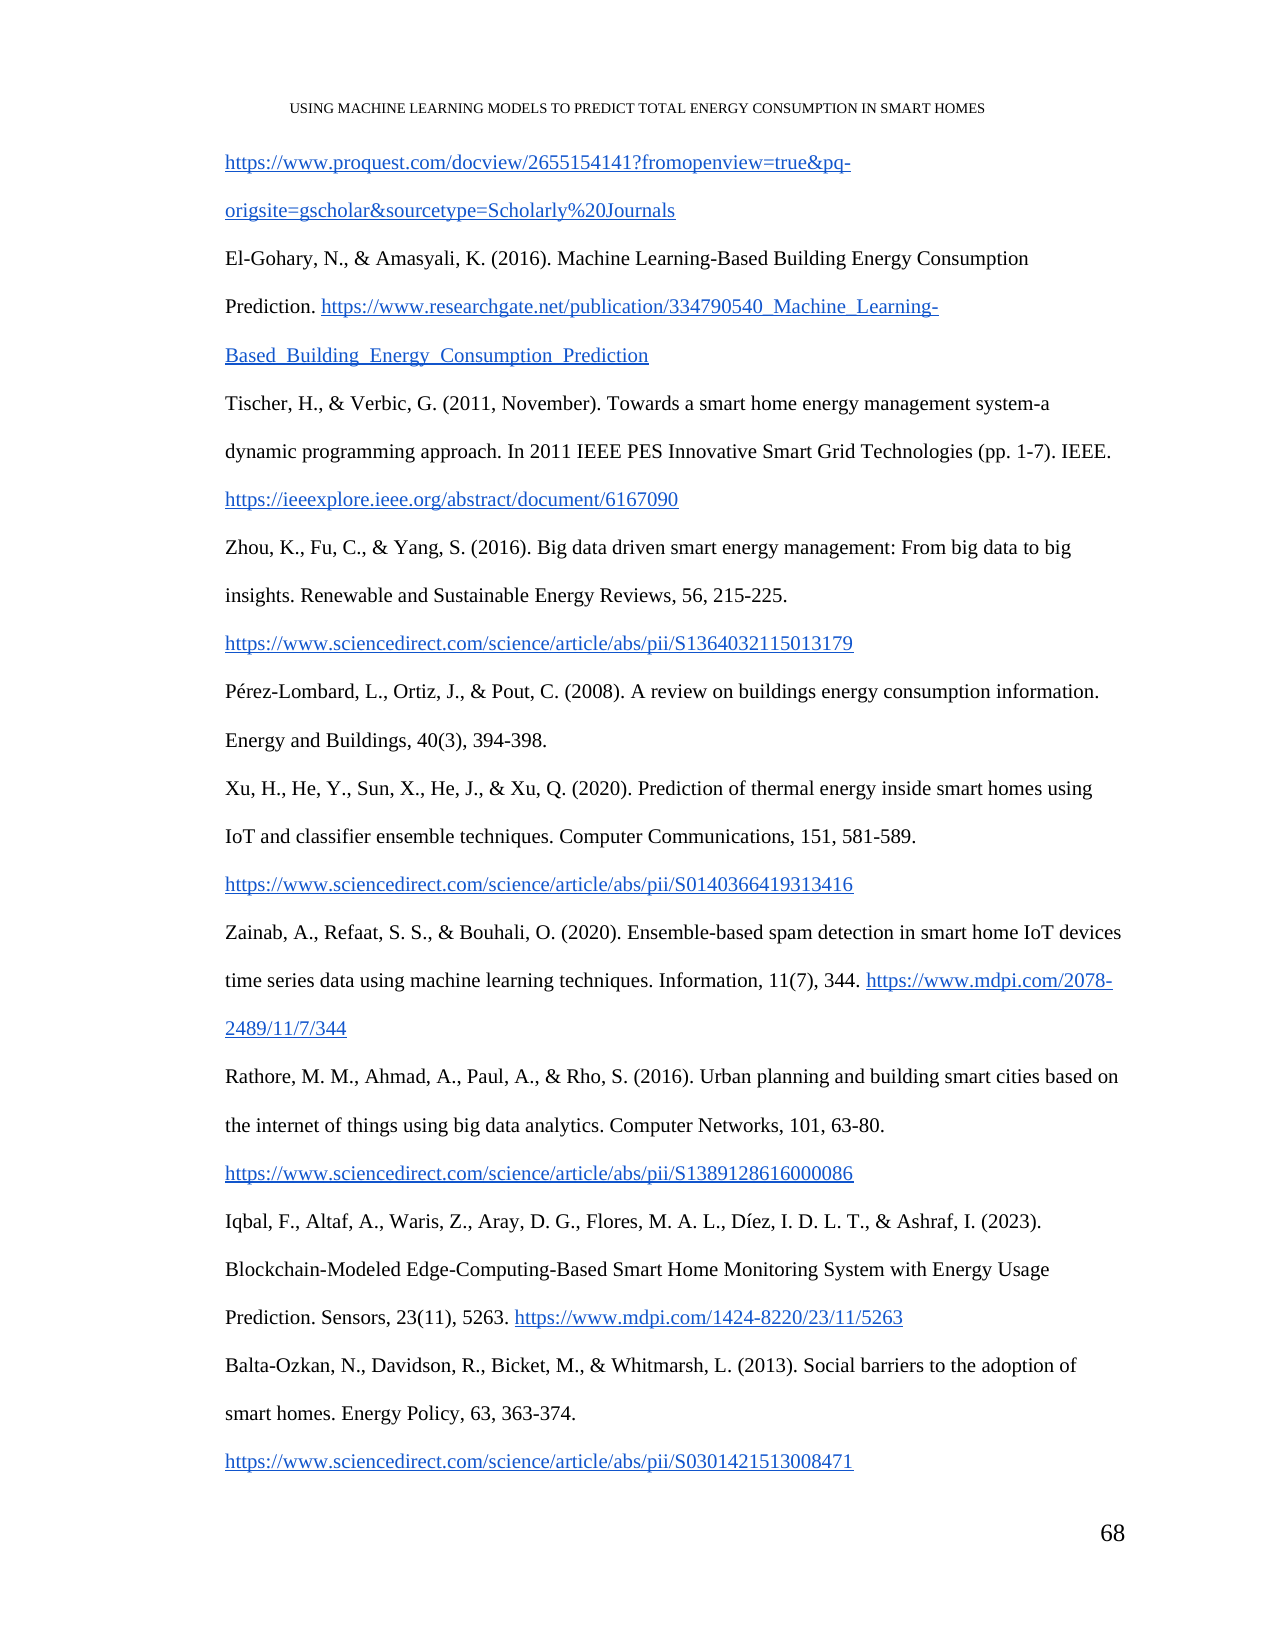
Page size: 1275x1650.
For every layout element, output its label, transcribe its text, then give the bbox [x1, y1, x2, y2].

text Rathore, M. M., Ahmad, A., Paul, A., & Rho, S. (2016). Urban planning and building smart cities based on the internet of things using big data analytics. Computer Networks, 101, 63-80. https://www.sciencedirect.com/science/article/abs/pii/S1389128616000086 [225, 1064, 1125, 1185]
text Tischer, H., & Verbic, G. (2011, November). Towards a smart home energy management system-a dynamic programming approach. In 2011 IEEE PES Innovative Smart Grid Technologies (pp. 1-7). IEEE. https://ieeexplore.ieee.org/abstract/document/6167090 [225, 391, 1125, 511]
text Balta-Ozkan, N., Davidson, R., Bicket, M., & Whitmarsh, L. (2013). Social barriers to the adoption of smart homes. Energy Policy, 63, 363-374. https://www.sciencedirect.com/science/article/abs/pii/S0301421513008471 [225, 1353, 1125, 1473]
text Zainab, A., Refaat, S. S., & Bouhali, O. (2020). Ensemble-based spam detection in smart home IoT devices time series data using machine learning techniques. Information, 11(7), 344. https://www.mdpi.com/2078-2489/11/7/344 [225, 920, 1125, 1040]
text Xu, H., He, Y., Sun, X., He, J., & Xu, Q. (2020). Prediction of thermal energy inside smart homes using IoT and classifier ensemble techniques. Computer Communications, 151, 581-589. https://www.sciencedirect.com/science/article/abs/pii/S0140366419313416 [225, 776, 1125, 896]
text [225, 150, 1125, 222]
text El-Gohary, N., & Amasyali, K. (2016). Machine Learning-Based Building Energy Consumption Prediction. https://www.researchgate.net/publication/334790540_Machine_Learning-Based_Building_Energy_Consumption_Prediction [225, 246, 1125, 367]
text Iqbal, F., Altaf, A., Waris, Z., Aray, D. G., Flores, M. A. L., Díez, I. D. L. T., & Ashraf, I. (2023). Blockchain-Modeled Edge-Computing-Based Smart Home Monitoring System with Energy Usage Prediction. Sensors, 23(11), 5263. https://www.mdpi.com/1424-8220/23/11/5263 [225, 1209, 1125, 1329]
text Zhou, K., Fu, C., & Yang, S. (2016). Big data driven smart energy management: From big data to big insights. Renewable and Sustainable Energy Reviews, 56, 215-225. https://www.sciencedirect.com/science/article/abs/pii/S1364032115013179 [225, 535, 1125, 655]
text Pérez-Lombard, L., Ortiz, J., & Pout, C. (2008). A review on buildings energy consumption information. Energy and Buildings, 40(3), 394-398. [225, 679, 1125, 752]
